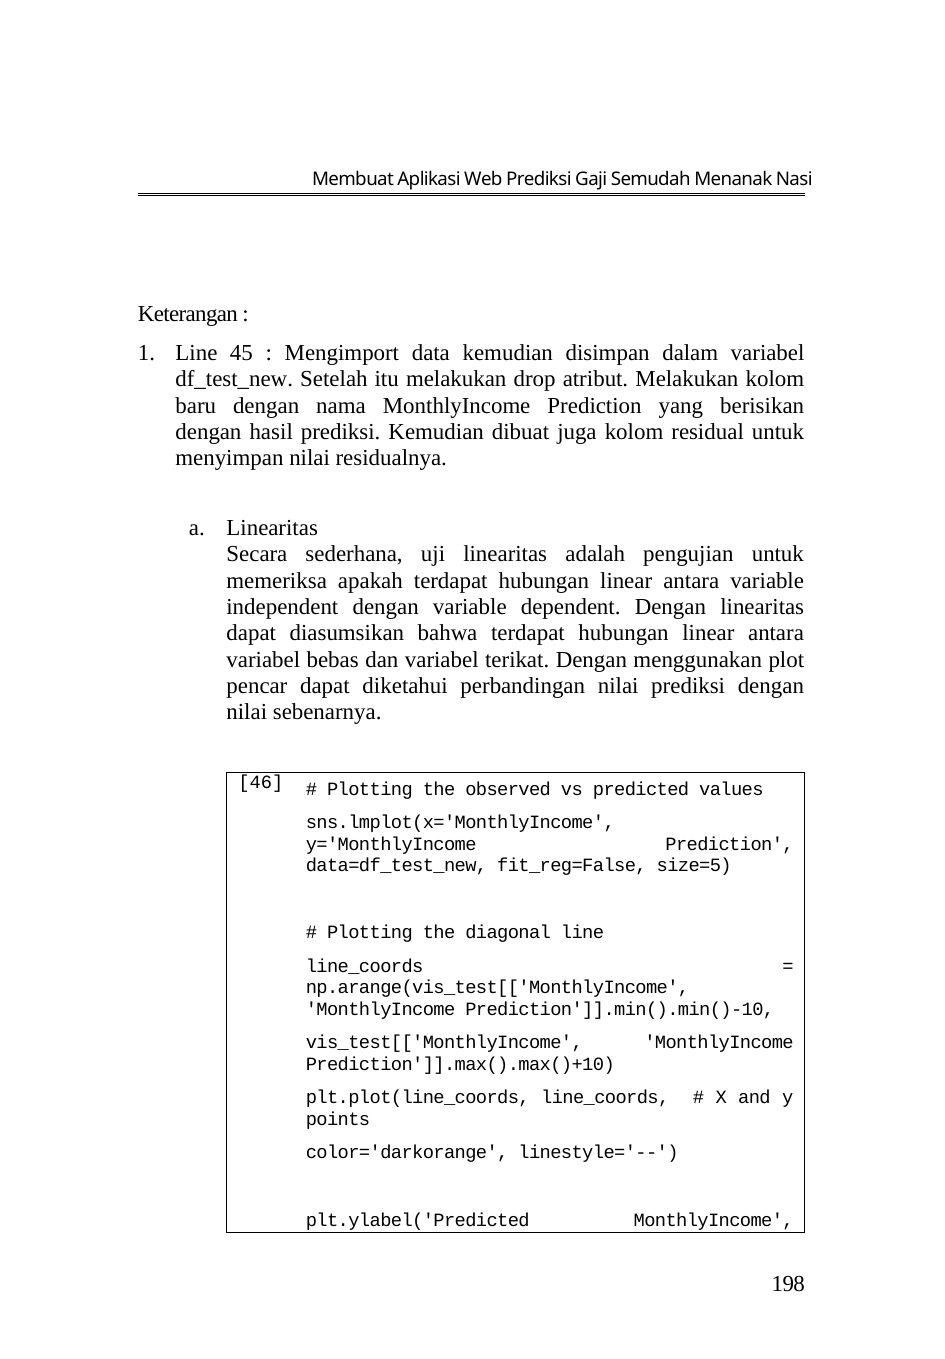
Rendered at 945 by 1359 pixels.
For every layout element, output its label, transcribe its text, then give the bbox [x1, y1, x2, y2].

text Keterangan : [138, 300, 805, 327]
list Linearitas [189, 514, 805, 540]
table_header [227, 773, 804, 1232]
list Secara sederhana, uji linearitas adalah pengujian untuk memeriksa apakah terdapat hubungan linear antara variable independent dengan variable dependent. Dengan linearitas dapat diasumsikan bahwa terdapat hubungan linear antara variabel bebas dan variabel terikat. Dengan menggunakan plot pencar dapat diketahui perbandingan nilai prediksi dengan nilai sebenarnya. [226, 540, 805, 725]
list Line 45 : Mengimport data kemudian disimpan dalam variabel df_test_new. Setelah itu melakukan drop atribut. Melakukan kolom baru dengan nama MonthlyIncome Prediction yang berisikan dengan hasil prediksi. Kemudian dibuat juga kolom residual untuk menyimpan nilai residualnya. [138, 339, 805, 471]
